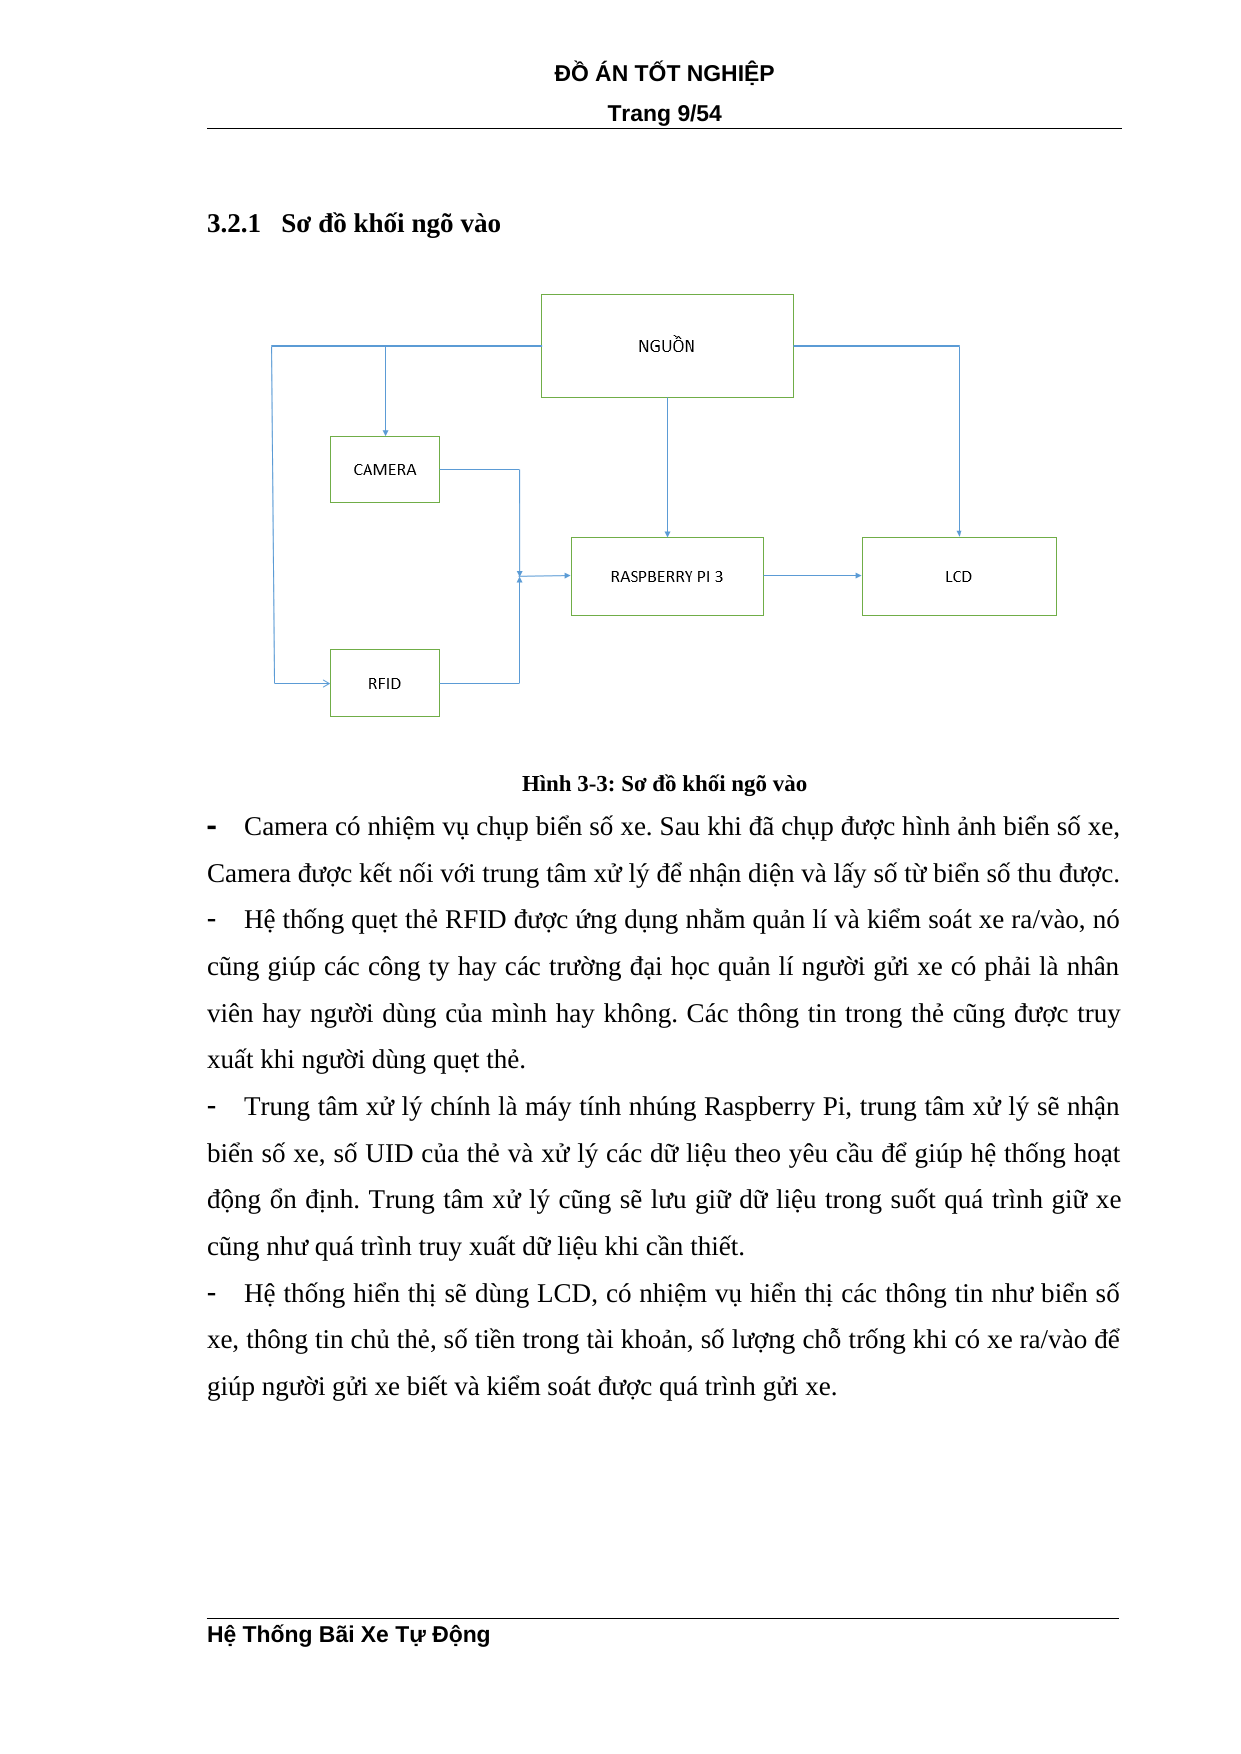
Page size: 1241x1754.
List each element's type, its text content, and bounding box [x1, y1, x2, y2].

list Hệ thống hiển thị sẽ dùng LCD, có nhiệm vụ hiển thị các thông tin như biển số xe, thông tin chủ thẻ, số tiền trong tài khoản, số lượng chỗ trống khi có xe ra/vào để giúp người gửi xe biết và kiểm soát được quá trình gửi xe. [207, 1277, 1122, 1401]
list Trung tâm xử lý chính là máy tính nhúng Raspberry Pi, trung tâm xử lý sẽ nhận biển số xe, số UID của thẻ và xử lý các dữ liệu theo yêu cầu để giúp hệ thống hoạt động ổn định. Trung tâm xử lý cũng sẽ lưu giữ dữ liệu trong suốt quá trình giữ xe cũng như quá trình truy xuất dữ liệu khi cần thiết. [207, 1090, 1122, 1261]
list Camera có nhiệm vụ chụp biển số xe. Sau khi đã chụp được hình ảnh biển số xe, Camera được kết nối với trung tâm xử lý để nhận diện và lấy số từ biển số thu được. [207, 810, 1122, 888]
list Hệ thống quẹt thẻ RFID được ứng dụng nhằm quản lí và kiểm soát xe ra/vào, nó cũng giúp các công ty hay các trường đại học quản lí người gửi xe có phải là nhân viên hay người dùng của mình hay không. Các thông tin trong thẻ cũng được truy xuất khi người dùng quẹt thẻ. [207, 903, 1122, 1074]
subtitle Sơ đồ khối ngõ vào [207, 207, 1122, 238]
text Hình 3-3: Sơ đồ khối ngõ vào [207, 770, 1122, 797]
